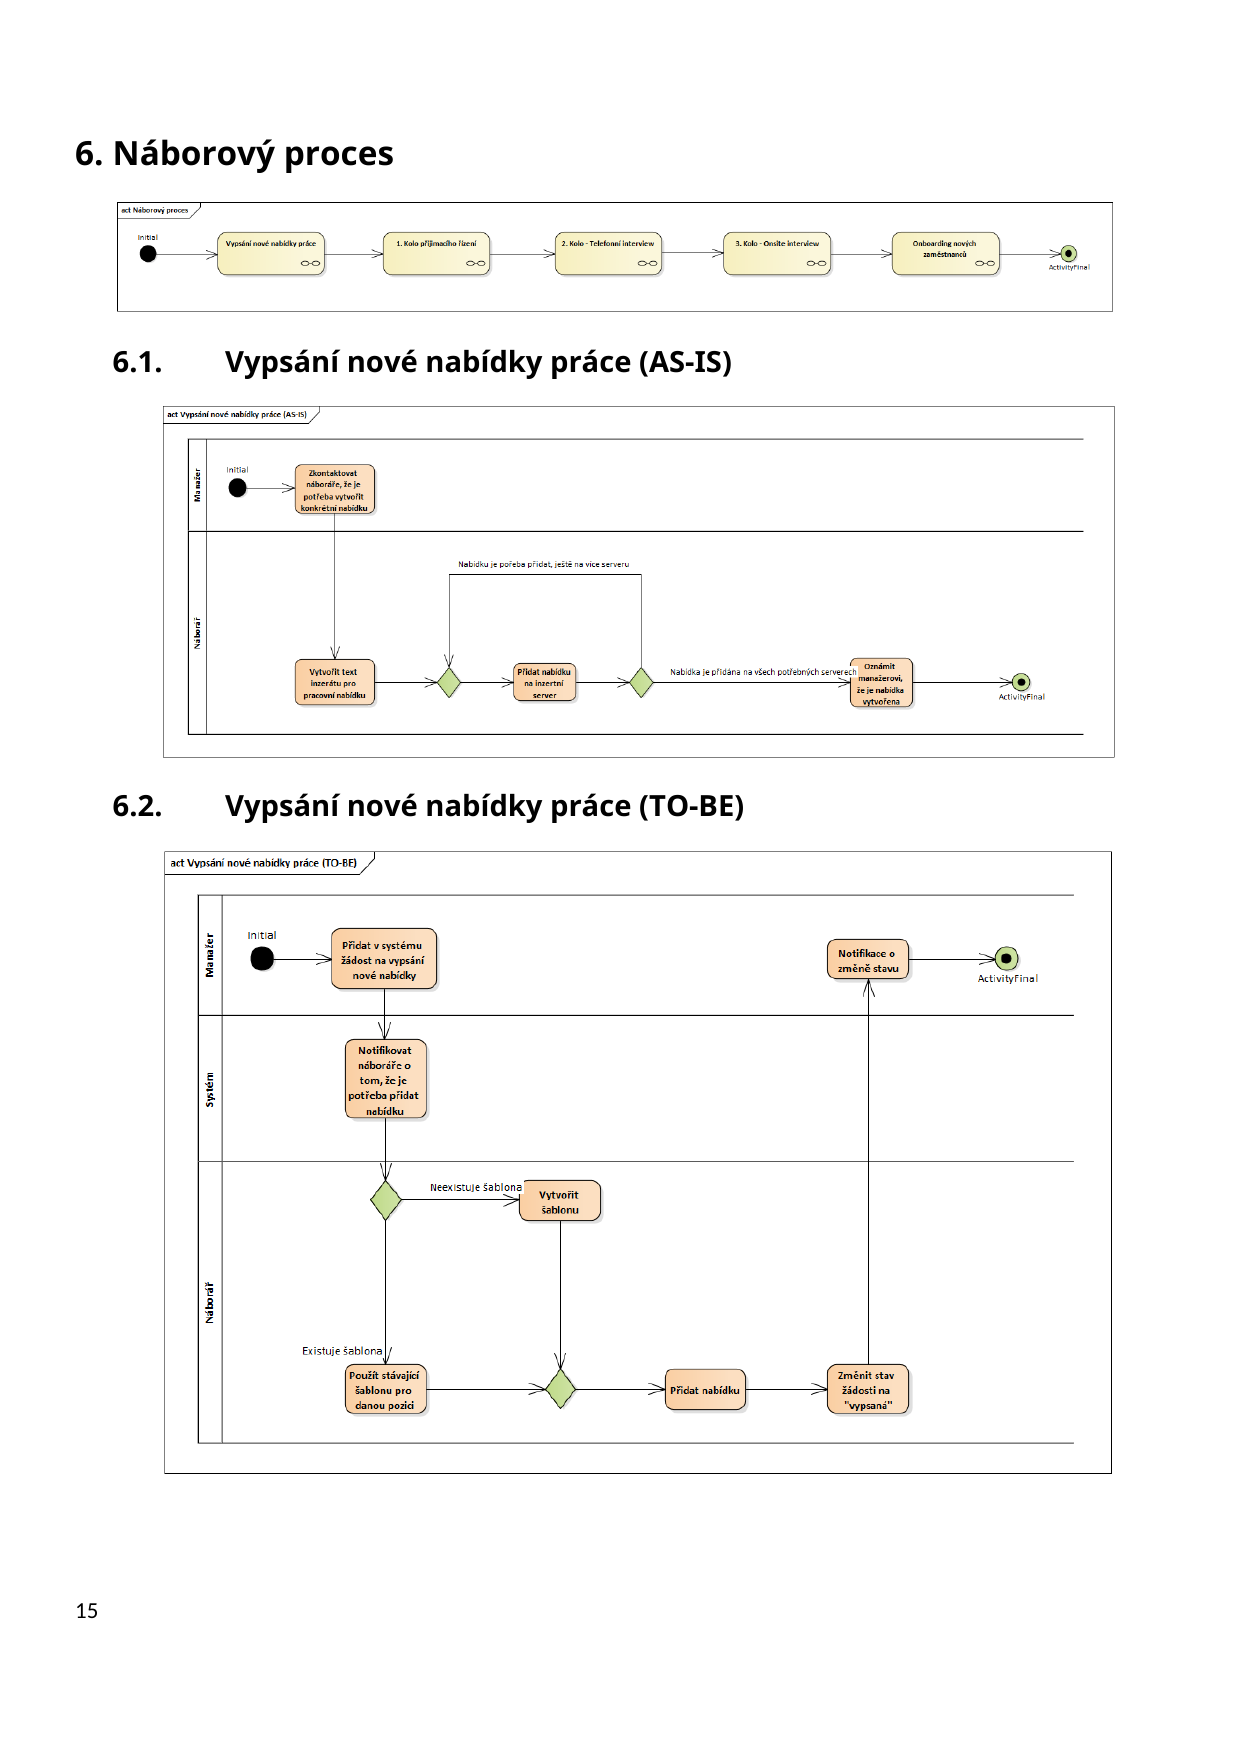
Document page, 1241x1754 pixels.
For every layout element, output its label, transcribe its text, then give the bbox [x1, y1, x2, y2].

picture [157, 845, 1118, 1480]
picture [157, 401, 1118, 762]
picture [112, 198, 1117, 315]
